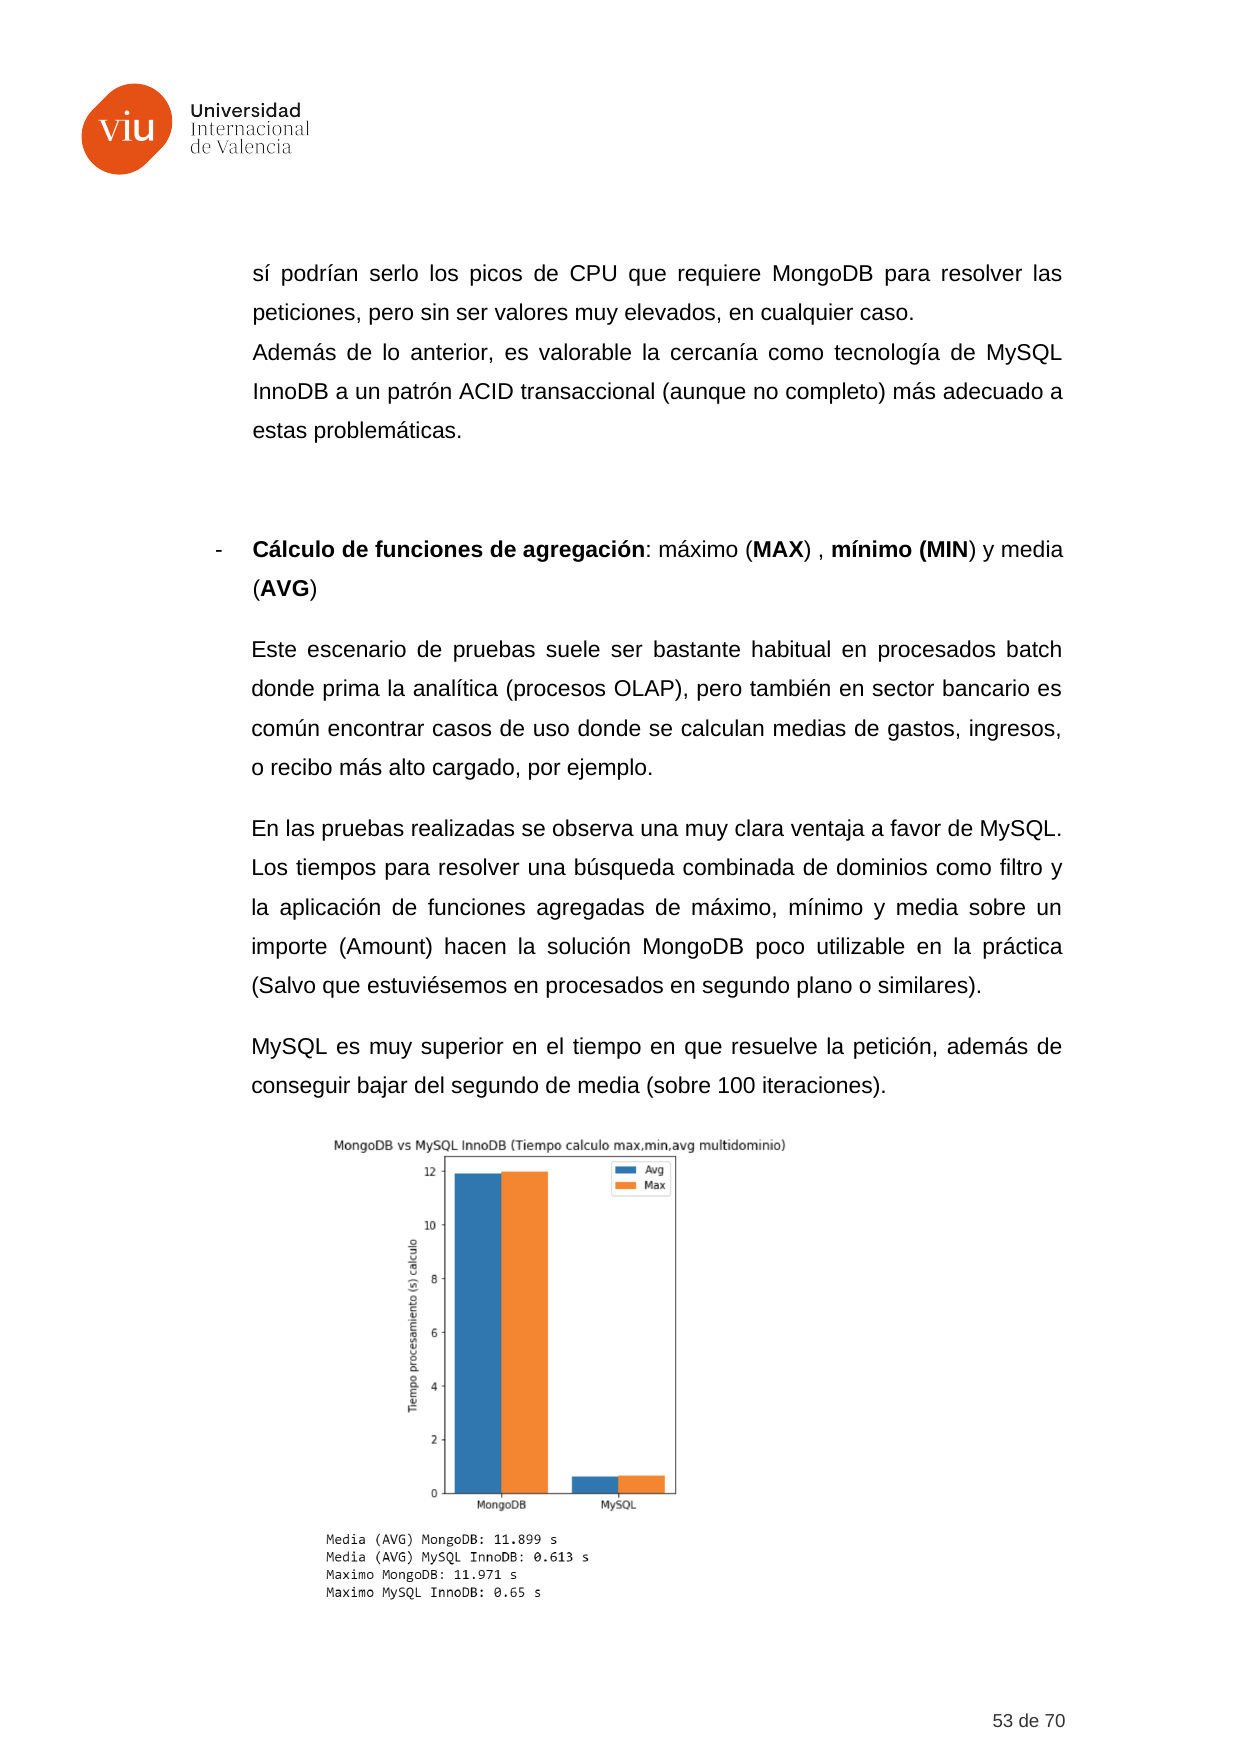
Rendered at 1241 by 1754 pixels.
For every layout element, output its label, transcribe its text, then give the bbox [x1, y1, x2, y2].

text MySQL es muy superior en el tiempo en que resuelve la petición, además de conseguir bajar del segundo de media (sobre 100 iteraciones). [251, 1033, 1063, 1098]
list Además de lo anterior, es valorable la cercanía como tecnología de MySQL InnoDB a un patrón ACID transaccional (aunque no completo) más adecuado a estas problemáticas. [252, 338, 1063, 444]
list Cálculo de funciones de agregación: máximo (MAX) , mínimo (MIN) y media (AVG) [215, 536, 1063, 602]
picture [60, 62, 330, 197]
text En las pruebas realizadas se observa una muy clara ventaja a favor de MySQL. Los tiempos para resolver una búsqueda combinada de dominios como filtro y la aplicación de funciones agregadas de máximo, mínimo y media sobre un importe (Amount) hacen la solución MongoDB poco utilizable en la práctica (Salvo que estuviésemos en procesados en segundo plano o similares). [251, 814, 1063, 999]
text Este escenario de pruebas suele ser bastante habitual en procesados batch donde prima la analítica (procesos OLAP), pero también en sector bancario es común encontrar casos de uso donde se calculan medias de gastos, ingresos, o recibo más alto cargado, por ejemplo. [251, 636, 1063, 781]
picture [324, 1132, 793, 1606]
